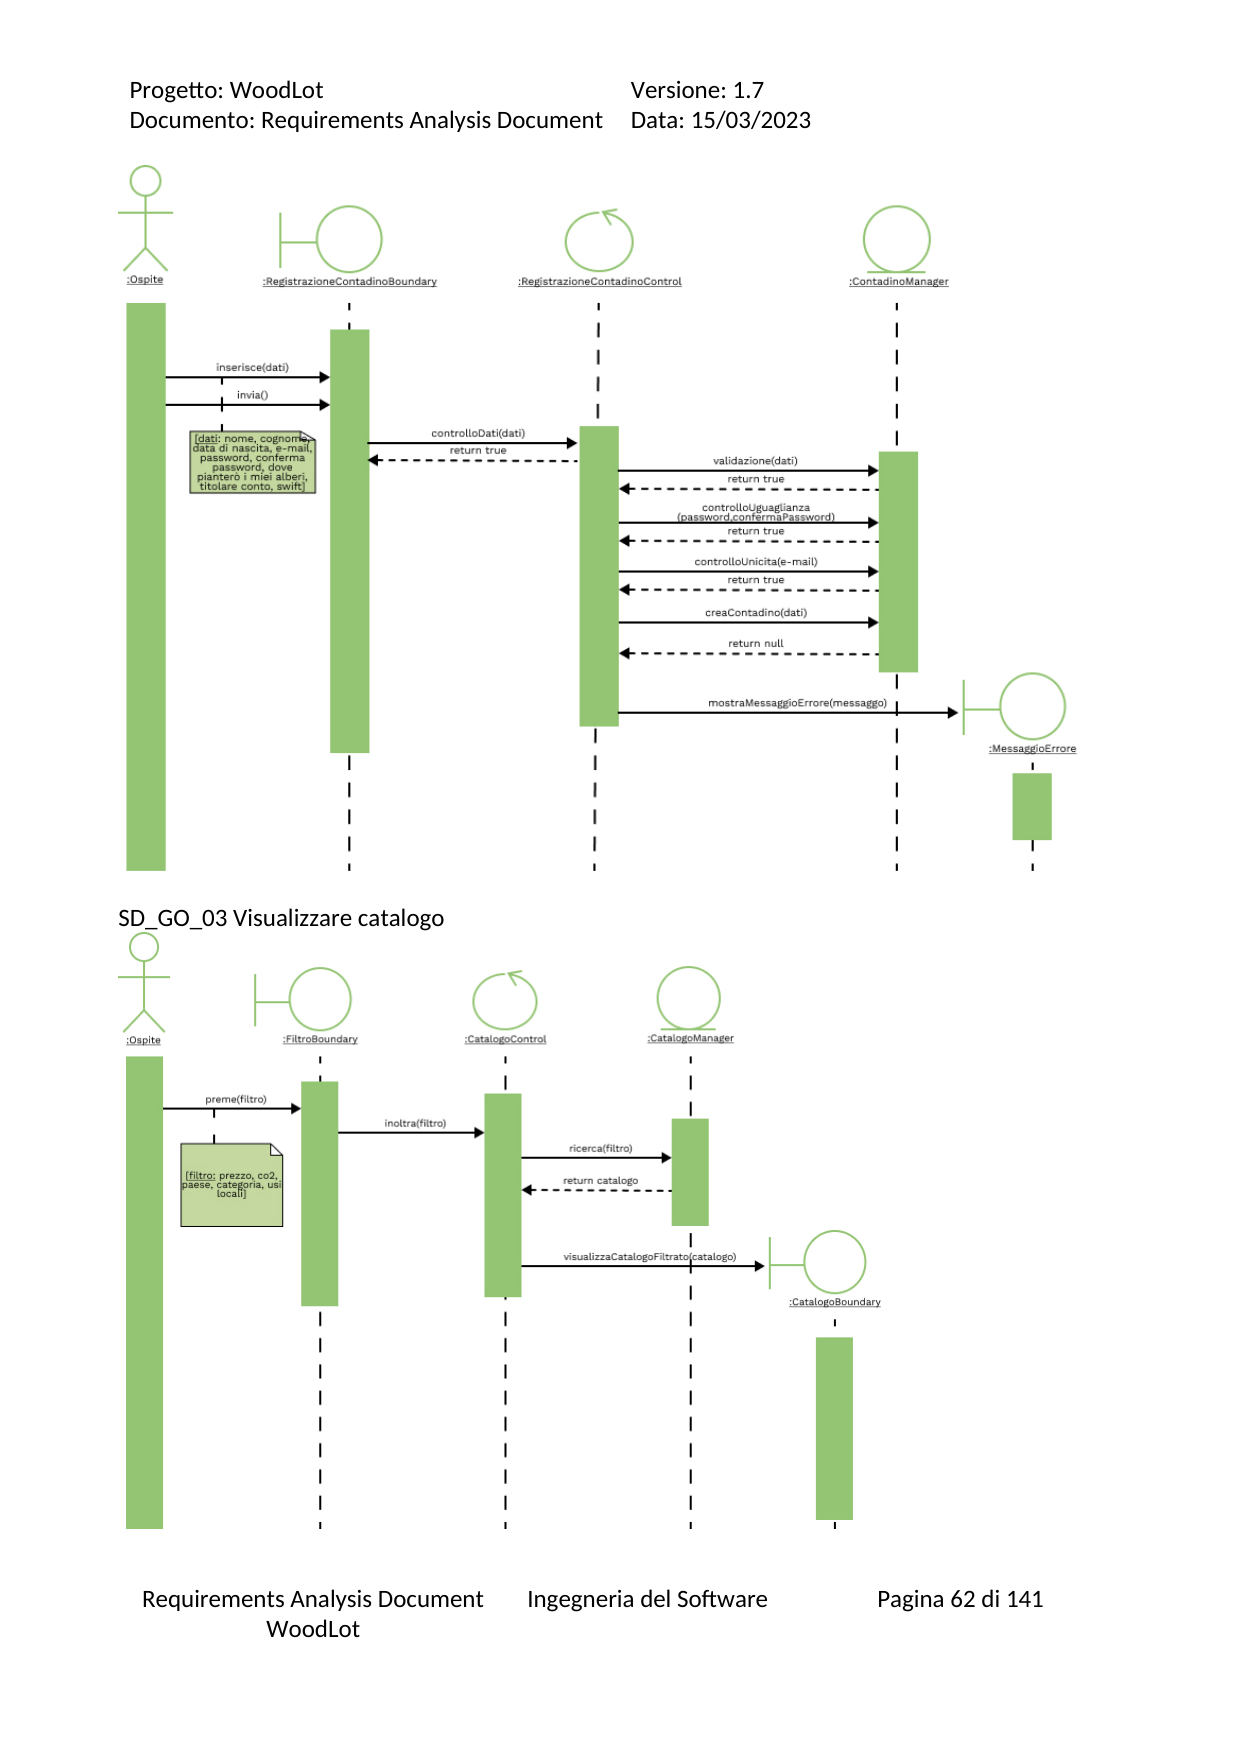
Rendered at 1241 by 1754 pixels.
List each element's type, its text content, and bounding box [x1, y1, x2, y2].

text SD_GO_03 Visualizzare catalogo [118, 902, 1122, 933]
picture [118, 165, 1107, 872]
picture [118, 932, 905, 1529]
